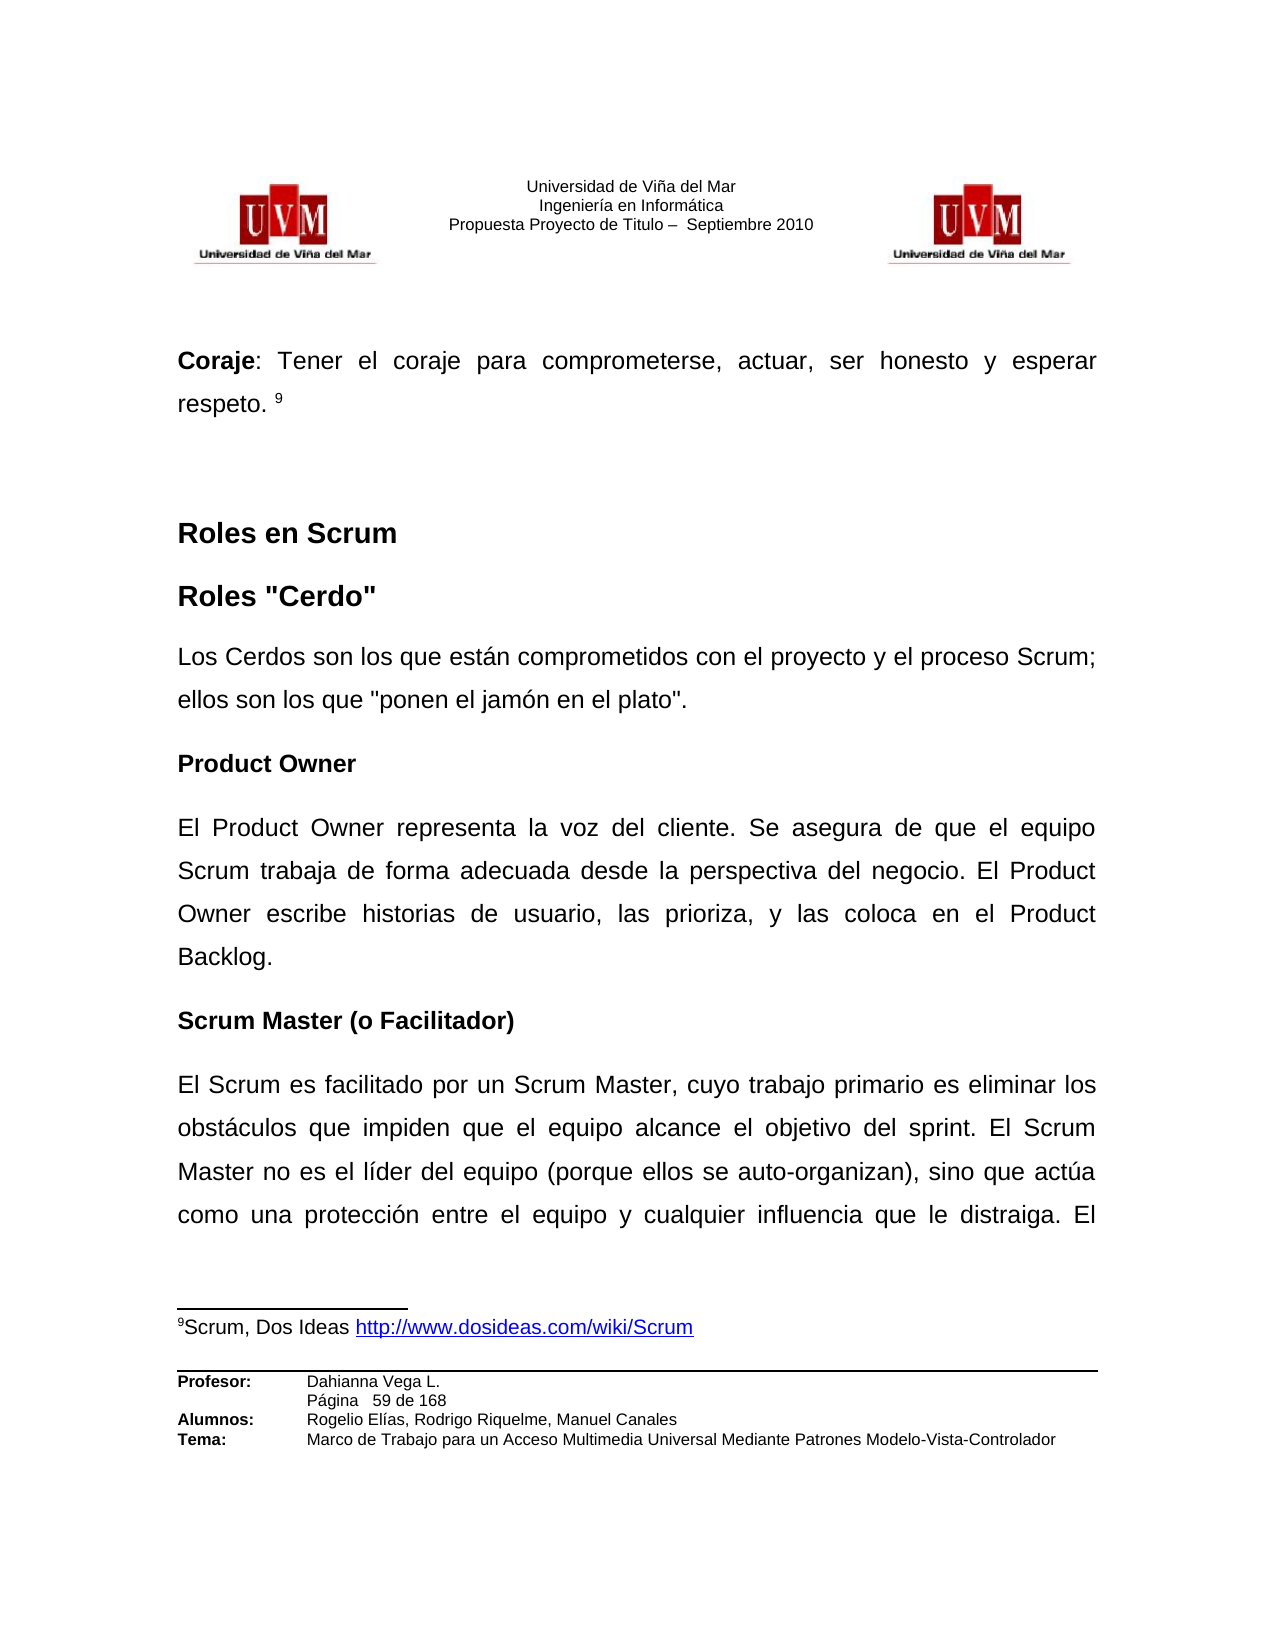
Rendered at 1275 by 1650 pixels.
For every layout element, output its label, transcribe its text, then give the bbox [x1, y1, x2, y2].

text El Product Owner representa la voz del cliente. Se asegura de que el equipo Scrum trabaja de forma adecuada desde la perspectiva del negocio. El Product Owner escribe historias de usuario, las prioriza, y las coloca en el Product Backlog. [177, 813, 1098, 971]
text Scrum Master (o Facilitador) [177, 1006, 1098, 1035]
picture [177, 176, 390, 267]
text Product Owner [177, 749, 1098, 778]
subtitle Roles en Scrum [177, 516, 1098, 550]
subtitle Roles "Cerdo" [177, 579, 1098, 613]
picture [871, 176, 1084, 267]
text Coraje: Tener el coraje para comprometerse, actuar, ser honesto y esperar respeto. [177, 346, 1098, 418]
text Los Cerdos son los que están comprometidos con el proyecto y el proceso Scrum; ellos son los que "ponen el jamón en el plato". [177, 642, 1098, 714]
